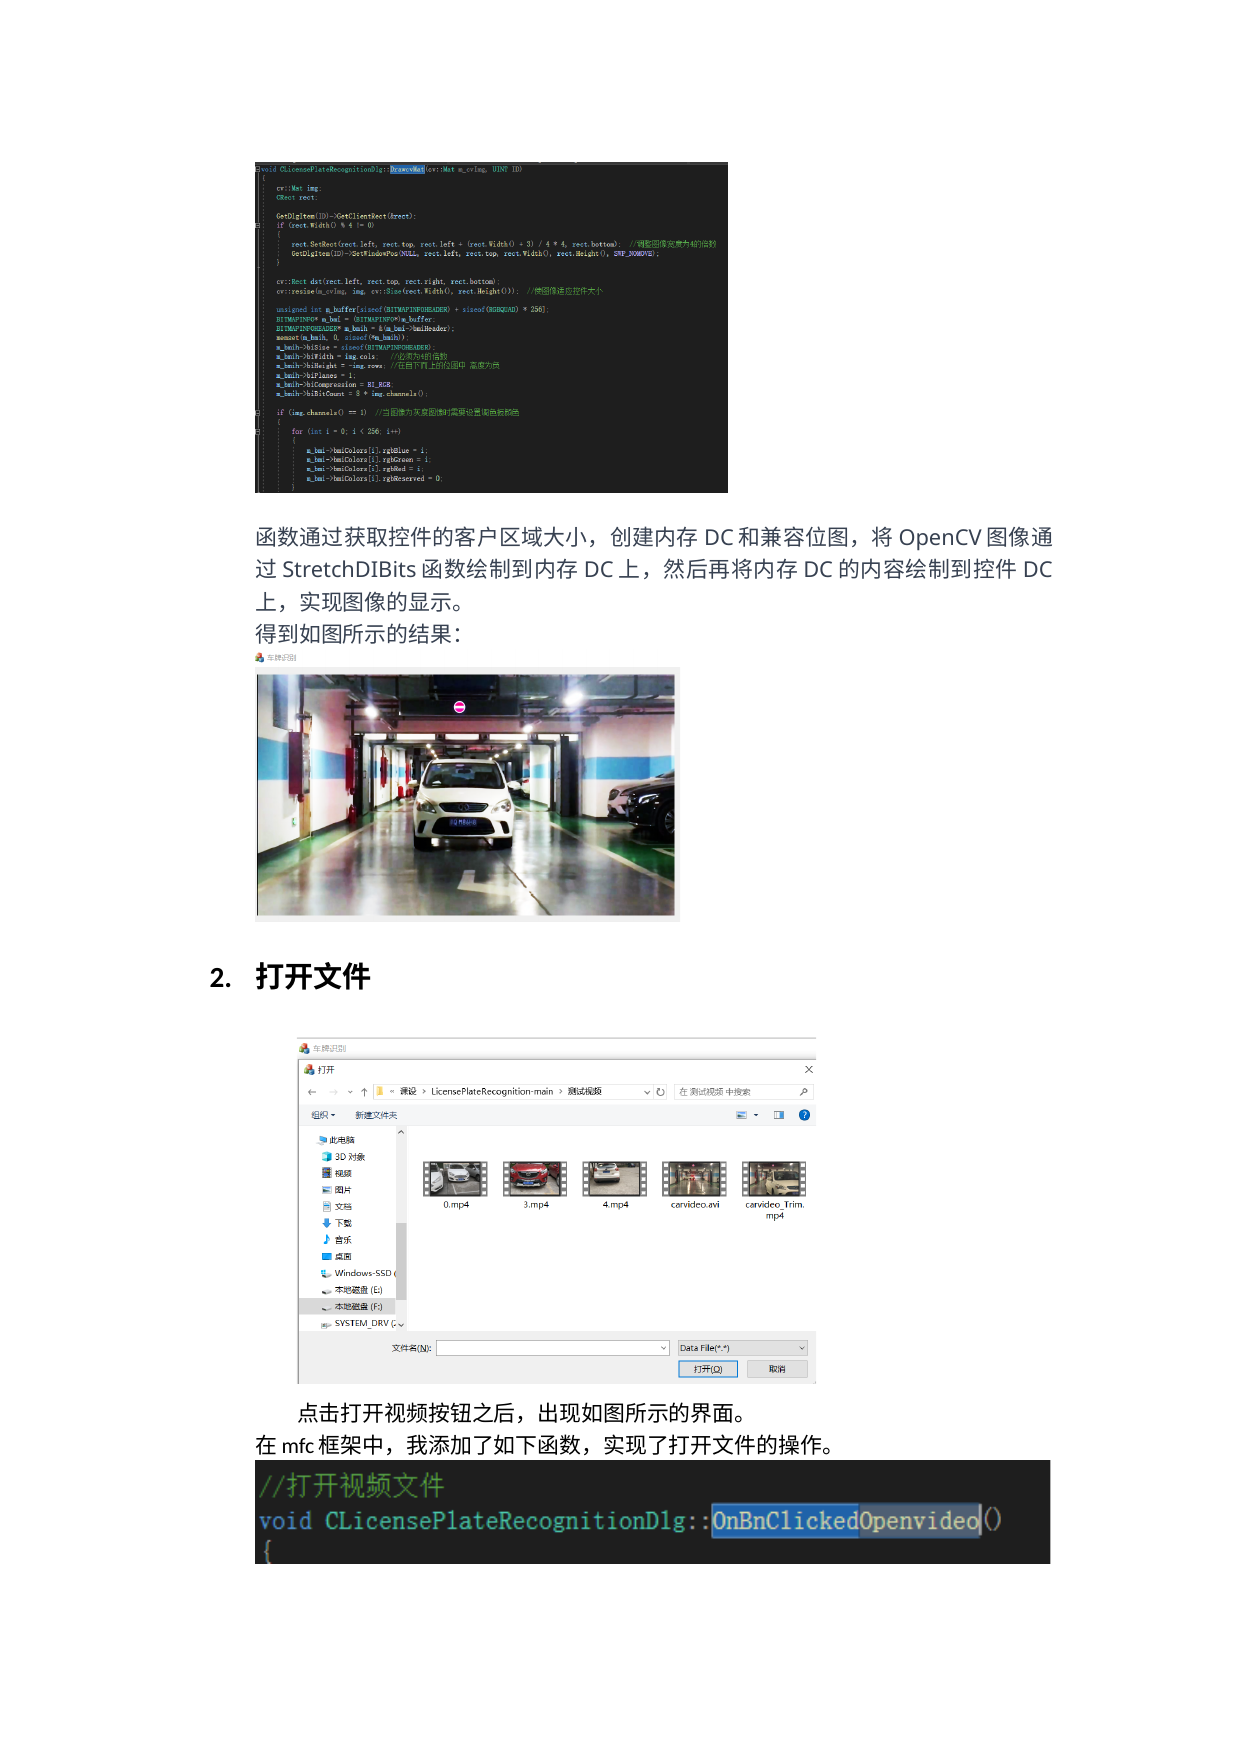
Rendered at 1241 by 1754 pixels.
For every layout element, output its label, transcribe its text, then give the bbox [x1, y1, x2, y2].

picture [255, 649, 681, 922]
list 得到如图所示的结果： [255, 617, 1053, 649]
list 在mfc框架中，我添加了如下函数，实现了打开文件的操作。 [255, 1428, 1053, 1460]
subtitle 打开文件 [209, 942, 1053, 1007]
picture [255, 1460, 1051, 1564]
list 函数通过获取控件的客户区域大小，创建内存DC和兼容位图，将OpenCV图像通过StretchDIBits函数绘制到内存DC上，然后再将内存DC的内容绘制到控件DC上，实现图像的显示。 [255, 519, 1053, 617]
picture [255, 162, 728, 493]
text 点击打开视频按钮之后，出现如图所示的界面。 [297, 1395, 1053, 1428]
picture [296, 1037, 817, 1384]
